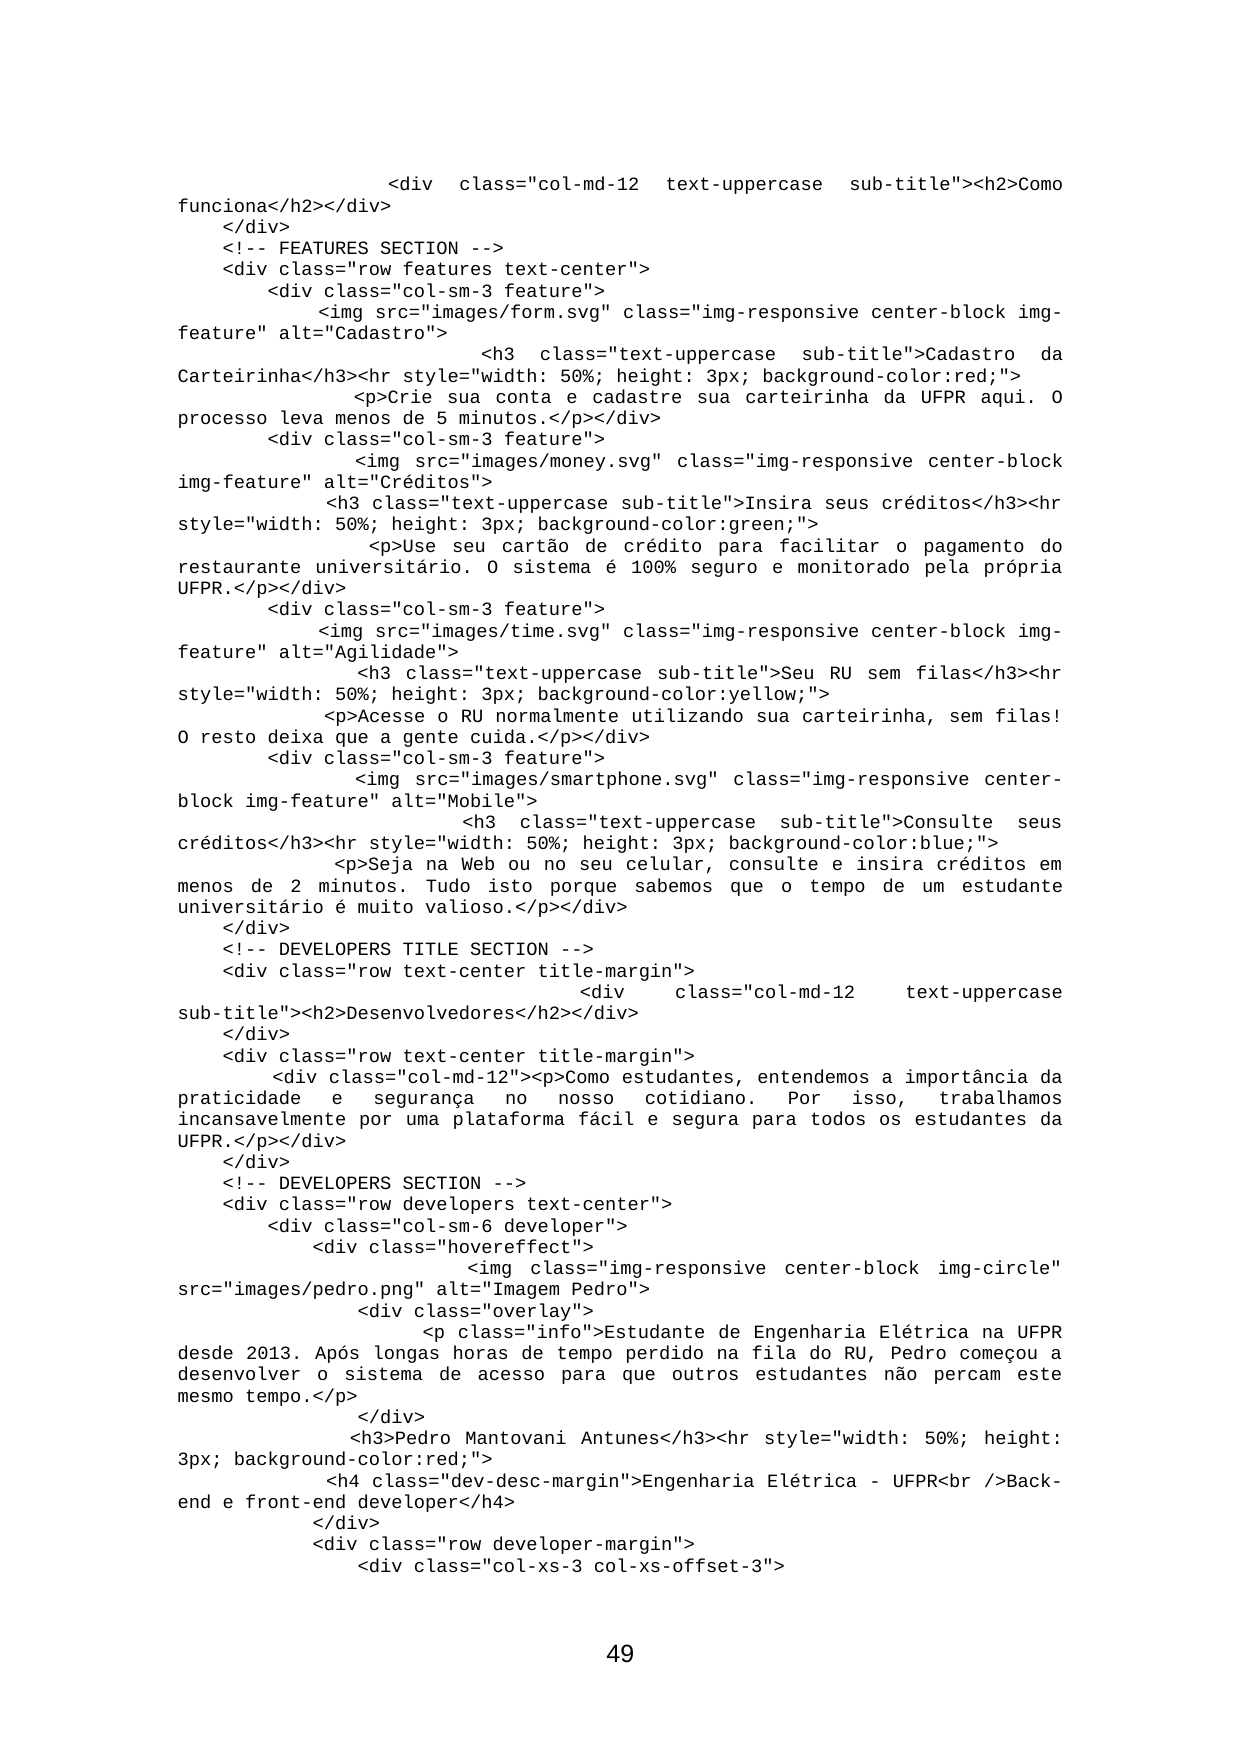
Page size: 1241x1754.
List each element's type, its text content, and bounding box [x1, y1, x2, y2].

text <div class="col-sm-3 feature"> [177, 600, 1063, 621]
text <div class="row text-center title-margin"> [177, 1046, 1063, 1068]
text <div class="row text-center title-margin"> [177, 961, 1063, 983]
text <h3 class="text-uppercase sub-title">Seu RU sem filas</h3><hr style="width: 50%; height: 3px; background-color:yellow;"> [177, 664, 1063, 706]
text <div class="col-xs-3 col-xs-offset-3"> [177, 1556, 1063, 1578]
text </div> [177, 1025, 1063, 1046]
text <div class="overlay"> [177, 1301, 1063, 1323]
text <div class="col-md-12"><p>Como estudantes, entendemos a importância da praticidade e segurança no nosso cotidiano. Por isso, trabalhamos incansavelmente por uma plataforma fácil e segura para todos os estudantes da UFPR.</p></div> [177, 1068, 1063, 1153]
text </div> [177, 1153, 1063, 1174]
text </div> [177, 1408, 1063, 1429]
text <p>Use seu cartão de crédito para facilitar o pagamento do restaurante universitário. O sistema é 100% seguro e monitorado pela própria UFPR.</p></div> [177, 536, 1063, 600]
text <h3 class="text-uppercase sub-title">Insira seus créditos</h3><hr style="width: 50%; height: 3px; background-color:green;"> [177, 494, 1063, 536]
text <p class="info">Estudante de Engenharia Elétrica na UFPR desde 2013. Após longas horas de tempo perdido na fila do RU, Pedro começou a desenvolver o sistema de acesso para que outros estudantes não percam este mesmo tempo.</p> [177, 1323, 1063, 1408]
text <!-- DEVELOPERS SECTION --> [177, 1174, 1063, 1195]
text <h3 class="text-uppercase sub-title">Cadastro da Carteirinha</h3><hr style="width: 50%; height: 3px; background-color:red;"> [177, 345, 1063, 388]
text <img src="images/time.svg" class="img-responsive center-block img-feature" alt="Agilidade"> [177, 621, 1063, 664]
text <img src="images/money.svg" class="img-responsive center-block img-feature" alt="Créditos"> [177, 451, 1063, 494]
text <div class="row developers text-center"> [177, 1195, 1063, 1216]
text </div> [177, 218, 1063, 239]
text <div class="col-md-12 text-uppercase sub-title"><h2>Como funciona</h2></div> [177, 175, 1063, 218]
text <p>Acesse o RU normalmente utilizando sua carteirinha, sem filas! O resto deixa que a gente cuida.</p></div> [177, 706, 1063, 749]
text <p>Crie sua conta e cadastre sua carteirinha da UFPR aqui. O processo leva menos de 5 minutos.</p></div> [177, 388, 1063, 430]
text <img src="images/smartphone.svg" class="img-responsive center-block img-feature" alt="Mobile"> [177, 770, 1063, 813]
text <h3>Pedro Mantovani Antunes</h3><hr style="width: 50%; height: 3px; background-color:red;"> [177, 1429, 1063, 1471]
text <p>Seja na Web ou no seu celular, consulte e insira créditos em menos de 2 minutos. Tudo isto porque sabemos que o tempo de um estudante universitário é muito valioso.</p></div> [177, 855, 1063, 919]
text <h4 class="dev-desc-margin">Engenharia Elétrica - UFPR<br />Back-end e front-end developer</h4> [177, 1471, 1063, 1514]
text <img src="images/form.svg" class="img-responsive center-block img-feature" alt="Cadastro"> [177, 303, 1063, 345]
text <div class="col-md-12 text-uppercase sub-title"><h2>Desenvolvedores</h2></div> [177, 983, 1063, 1025]
text </div> [177, 1514, 1063, 1535]
text <div class="row features text-center"> [177, 260, 1063, 281]
text <h3 class="text-uppercase sub-title">Consulte seus créditos</h3><hr style="width: 50%; height: 3px; background-color:blue;"> [177, 813, 1063, 855]
text <div class="col-sm-3 feature"> [177, 281, 1063, 303]
text <div class="hovereffect"> [177, 1238, 1063, 1259]
text <!-- FEATURES SECTION --> [177, 239, 1063, 260]
text <img class="img-responsive center-block img-circle" src="images/pedro.png" alt="Imagem Pedro"> [177, 1259, 1063, 1301]
text <div class="col-sm-3 feature"> [177, 430, 1063, 451]
text <div class="row developer-margin"> [177, 1535, 1063, 1556]
text </div> [177, 919, 1063, 940]
text <div class="col-sm-3 feature"> [177, 749, 1063, 770]
text <!-- DEVELOPERS TITLE SECTION --> [177, 940, 1063, 961]
text <div class="col-sm-6 developer"> [177, 1216, 1063, 1238]
